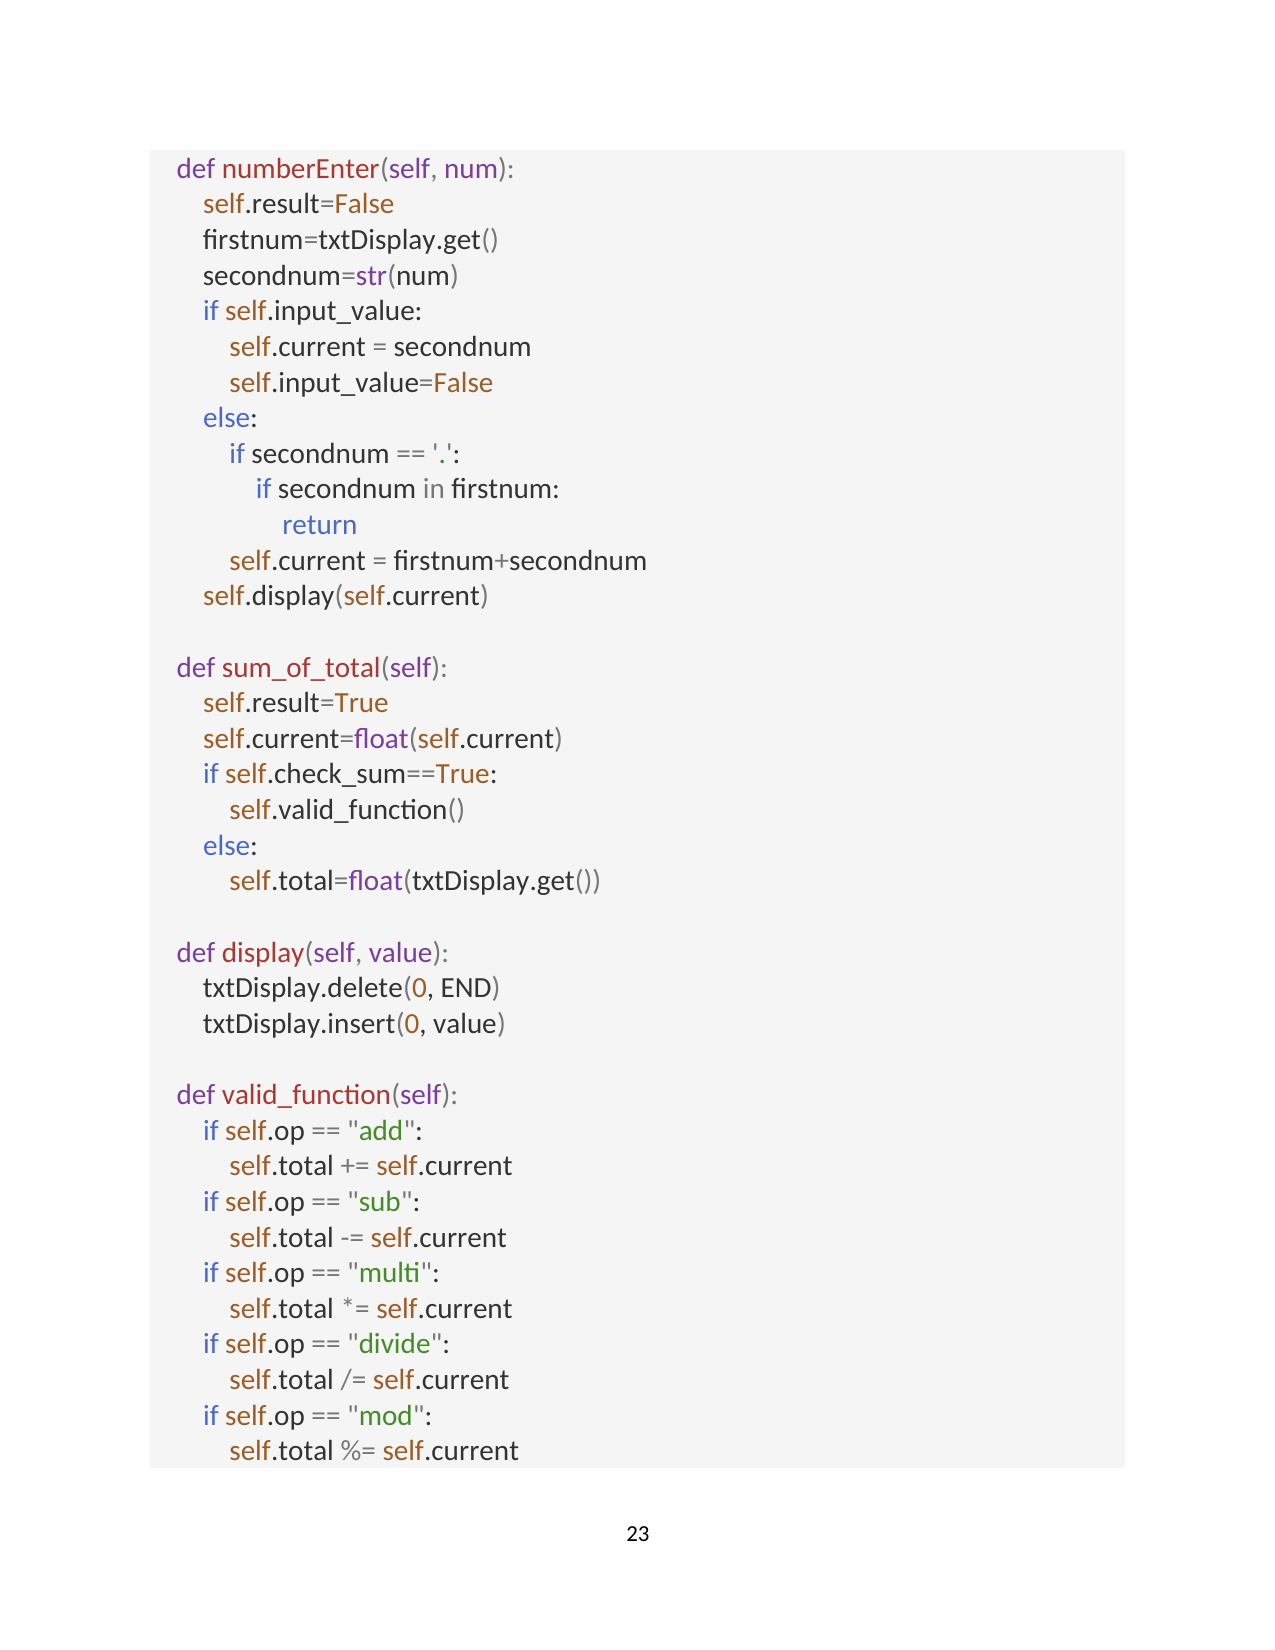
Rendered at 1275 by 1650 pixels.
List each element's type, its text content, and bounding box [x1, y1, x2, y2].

text def valid_function(self): [150, 1076, 1125, 1112]
text if self.check_sum==True: [150, 756, 1125, 791]
text self.total *= self.current [150, 1290, 1125, 1326]
text self.current=float(self.current) [150, 720, 1125, 756]
text self.input_value=False [150, 364, 1125, 399]
text if self.op == "sub": [150, 1183, 1125, 1219]
text def display(self, value): [150, 934, 1125, 969]
text self.total += self.current [150, 1147, 1125, 1183]
text def sum_of_total(self): [150, 649, 1125, 684]
text self.total=float(txtDisplay.get()) [150, 862, 1125, 898]
text self.total /= self.current [150, 1361, 1125, 1397]
text self.current = firstnum+secondnum [150, 542, 1125, 577]
text else: [150, 399, 1125, 435]
text if self.op == "multi": [150, 1254, 1125, 1290]
text self.total %= self.current [150, 1432, 1125, 1468]
text return [150, 506, 1125, 542]
text if secondnum in firstnum: [150, 471, 1125, 506]
text self.valid_function() [150, 791, 1125, 827]
text if self.op == "divide": [150, 1326, 1125, 1361]
text self.total -= self.current [150, 1219, 1125, 1254]
text firstnum=txtDisplay.get() [150, 221, 1125, 257]
text self.result=False [150, 186, 1125, 221]
text if self.op == "mod": [150, 1397, 1125, 1432]
text self.display(self.current) [150, 577, 1125, 613]
text def numberEnter(self, num): [150, 150, 1125, 186]
text txtDisplay.insert(0, value) [150, 1005, 1125, 1041]
text txtDisplay.delete(0, END) [150, 969, 1125, 1005]
text if self.input_value: [150, 292, 1125, 328]
text else: [150, 827, 1125, 862]
text secondnum=str(num) [150, 257, 1125, 292]
text if self.op == "add": [150, 1112, 1125, 1147]
text if secondnum == '.': [150, 435, 1125, 471]
text self.result=True [150, 684, 1125, 720]
text self.current = secondnum [150, 328, 1125, 364]
